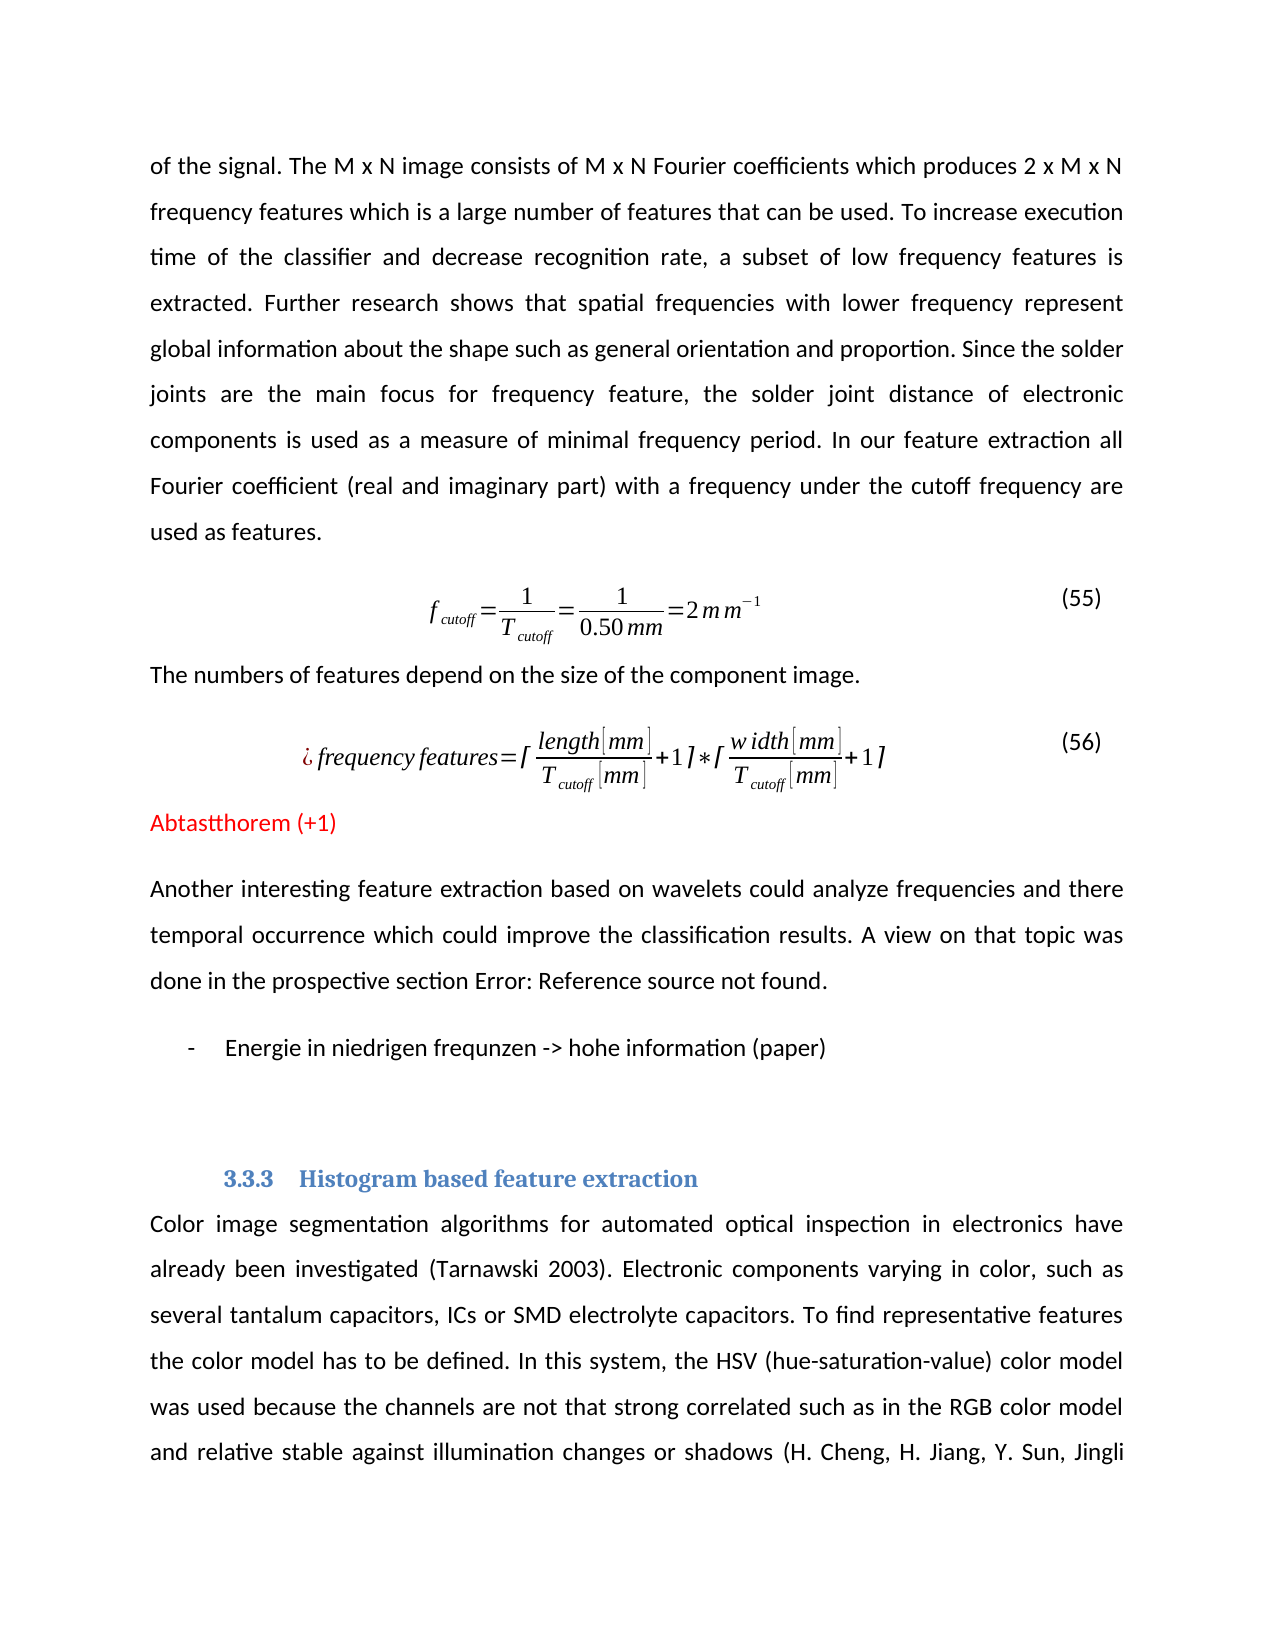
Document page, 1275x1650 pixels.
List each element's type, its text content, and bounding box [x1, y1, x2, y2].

subtitle Histogram based feature extraction [224, 1165, 1125, 1193]
table_header [139, 583, 1050, 659]
text Abtastthorem (+1) [150, 807, 1125, 838]
table_header [139, 726, 1050, 807]
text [150, 150, 1125, 546]
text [150, 1208, 1125, 1467]
list Energie in niedrigen frequnzen -> hohe information (paper) [187, 1032, 1125, 1062]
text The numbers of features depend on the size of the component image. [150, 659, 1125, 690]
